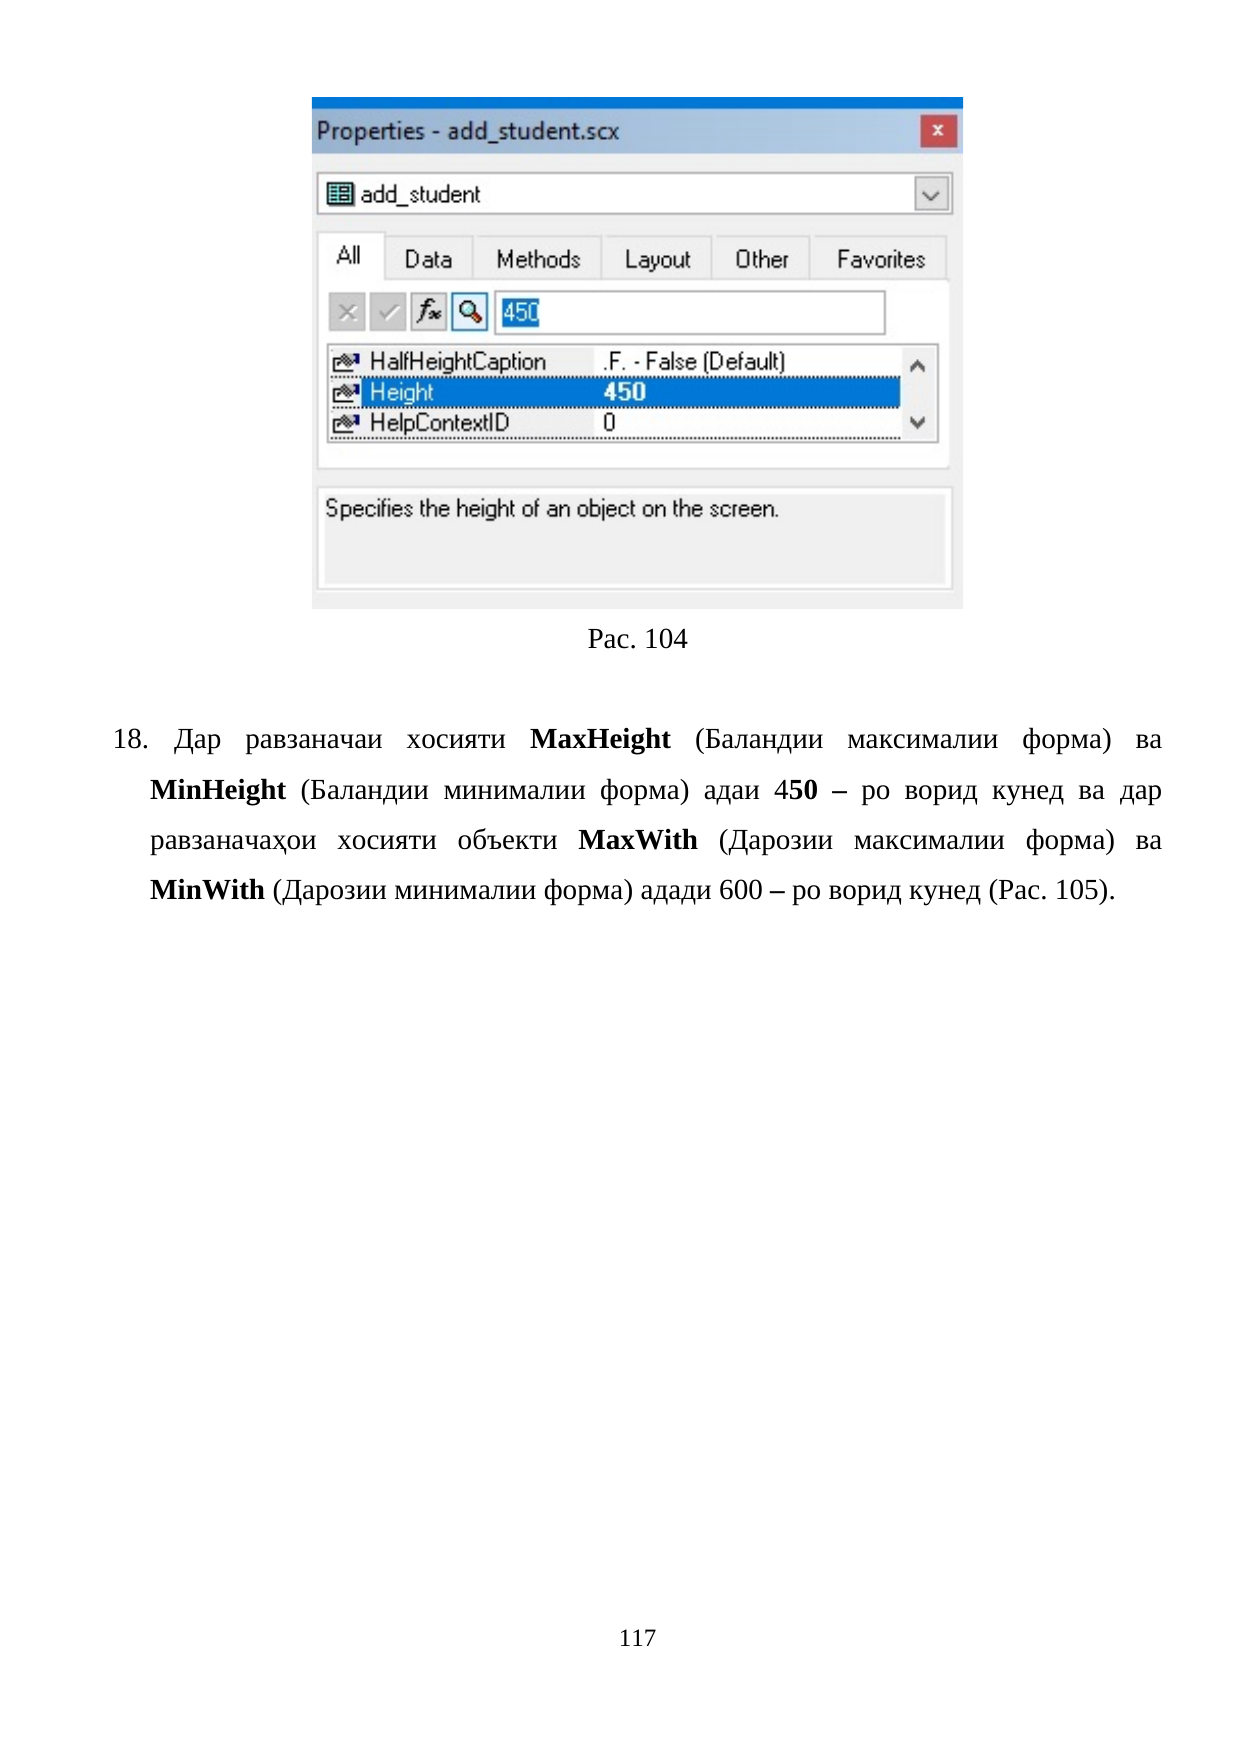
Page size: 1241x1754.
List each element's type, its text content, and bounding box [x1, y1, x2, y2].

picture [311, 97, 964, 609]
list Дар равзаначаи хосияти MaxHeight (Баландии максималии форма) ва MinHeight (Баландии минималии форма) адаи 450 – ро ворид кунед ва дар равзаначаҳои хосияти объекти MaxWith (Дарозии максималии форма) ва MinWith (Дарозии минималии форма) адади 600 – ро ворид кунед (Рас. 105). [112, 721, 1162, 906]
text Рас. 104 [112, 621, 1162, 654]
